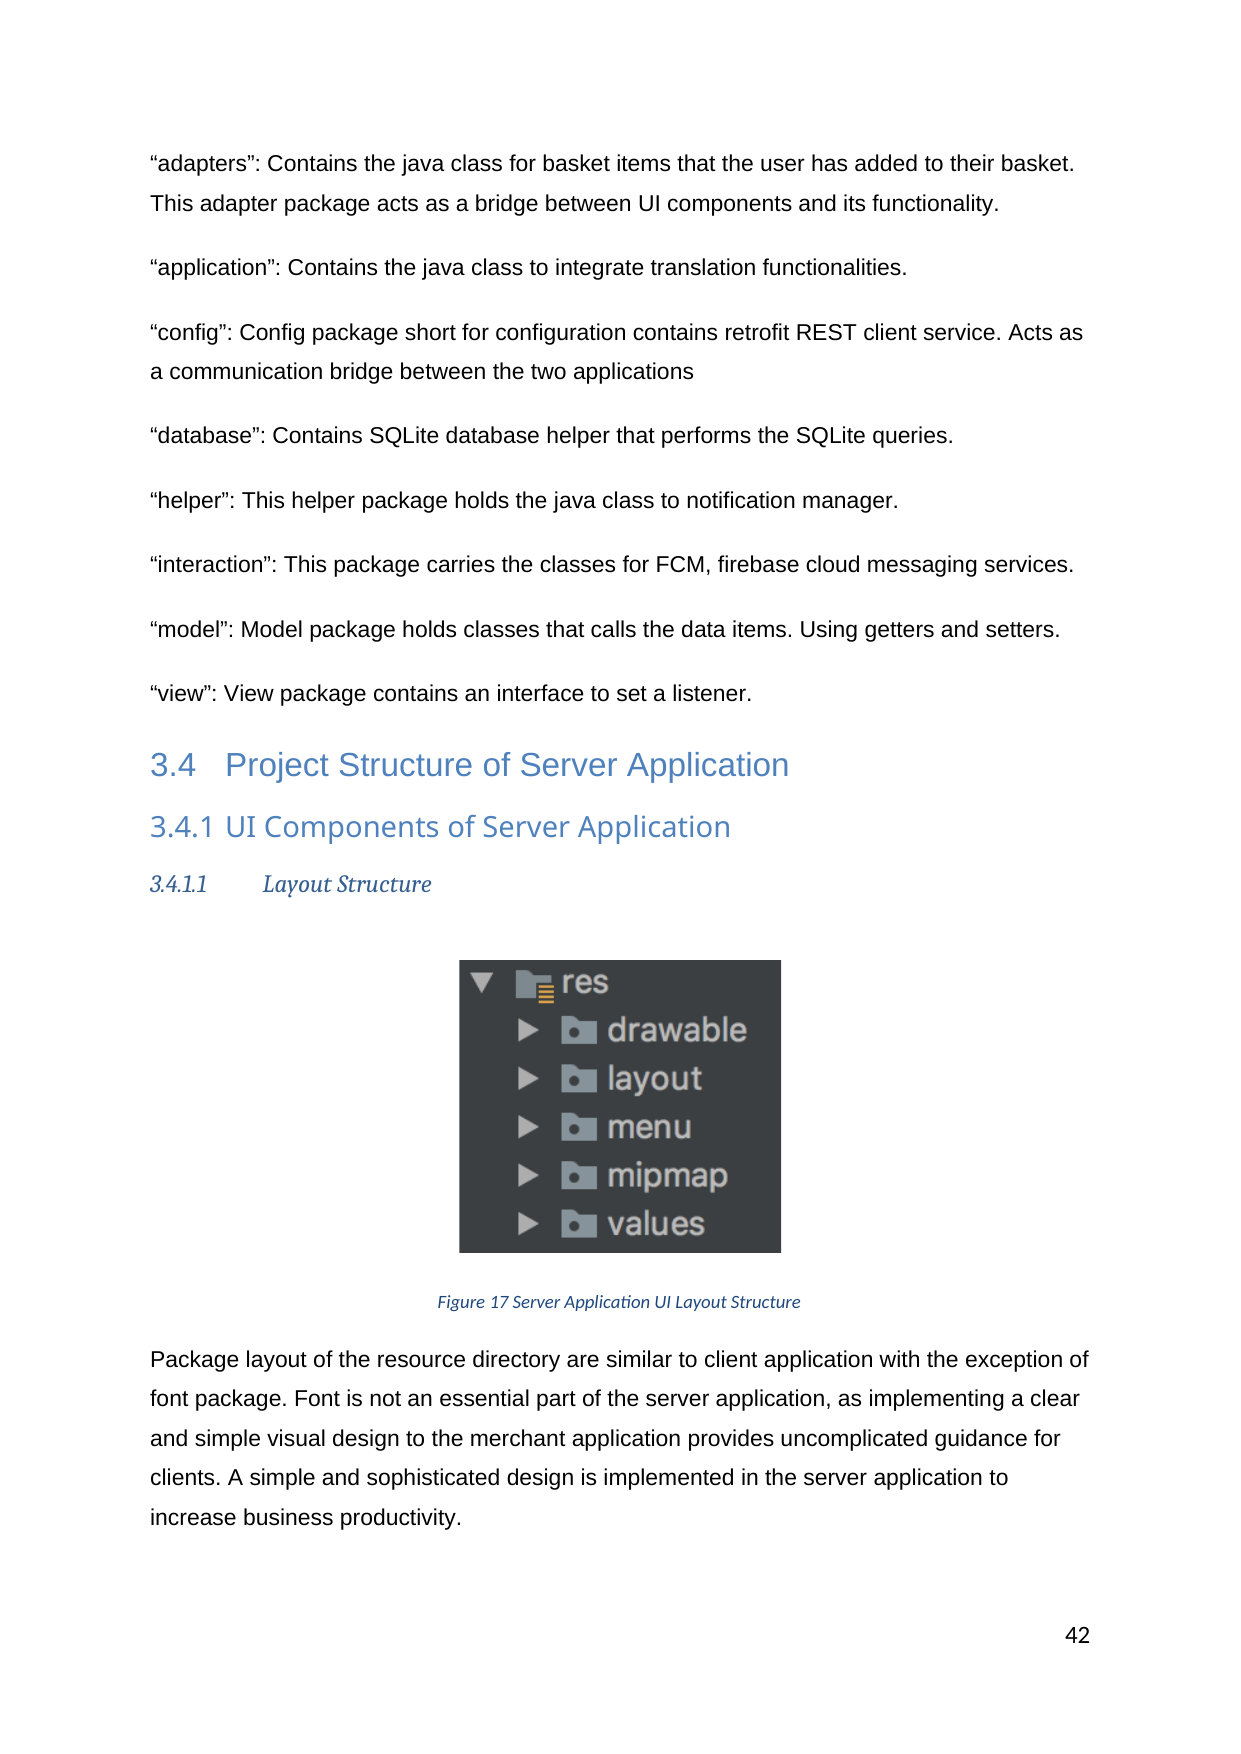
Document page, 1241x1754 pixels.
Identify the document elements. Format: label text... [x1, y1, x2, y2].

text “helper”: This helper package holds the java class to notification manager. [150, 487, 1090, 513]
text “interaction”: This package carries the classes for FCM, firebase cloud messaging services. [150, 551, 1090, 578]
text “database”: Contains SQLite database helper that performs the SQLite queries. [150, 422, 1090, 449]
subtitle UI Components of Server Application [150, 807, 1090, 846]
picture [459, 960, 782, 1253]
text Layout Structure [150, 870, 1090, 899]
text Package layout of the resource directory are similar to client application with the exception of font package. Font is not an essential part of the server application, as implementing a clear and simple visual design to the merchant application provides uncomplicated guidance for clients. A simple and sophisticated design is implemented in the server application to increase business productivity. [150, 1346, 1090, 1530]
text “config”: Config package short for configuration contains retrofit REST client service. Acts as a communication bridge between the two applications [150, 318, 1090, 384]
text “application”: Contains the java class to integrate translation functionalities. [150, 254, 1090, 280]
text “model”: Model package holds classes that calls the data items. Using getters and setters. [150, 616, 1090, 642]
text “adapters”: Contains the java class for basket items that the user has added to their basket. This adapter package acts as a bridge between UI components and its functionality. [150, 150, 1090, 216]
text Figure 17 Server Application UI Layout Structure [150, 1291, 1090, 1313]
subtitle Project Structure of Server Application [150, 745, 1090, 783]
text “view”: View package contains an interface to set a listener. [150, 680, 1090, 707]
